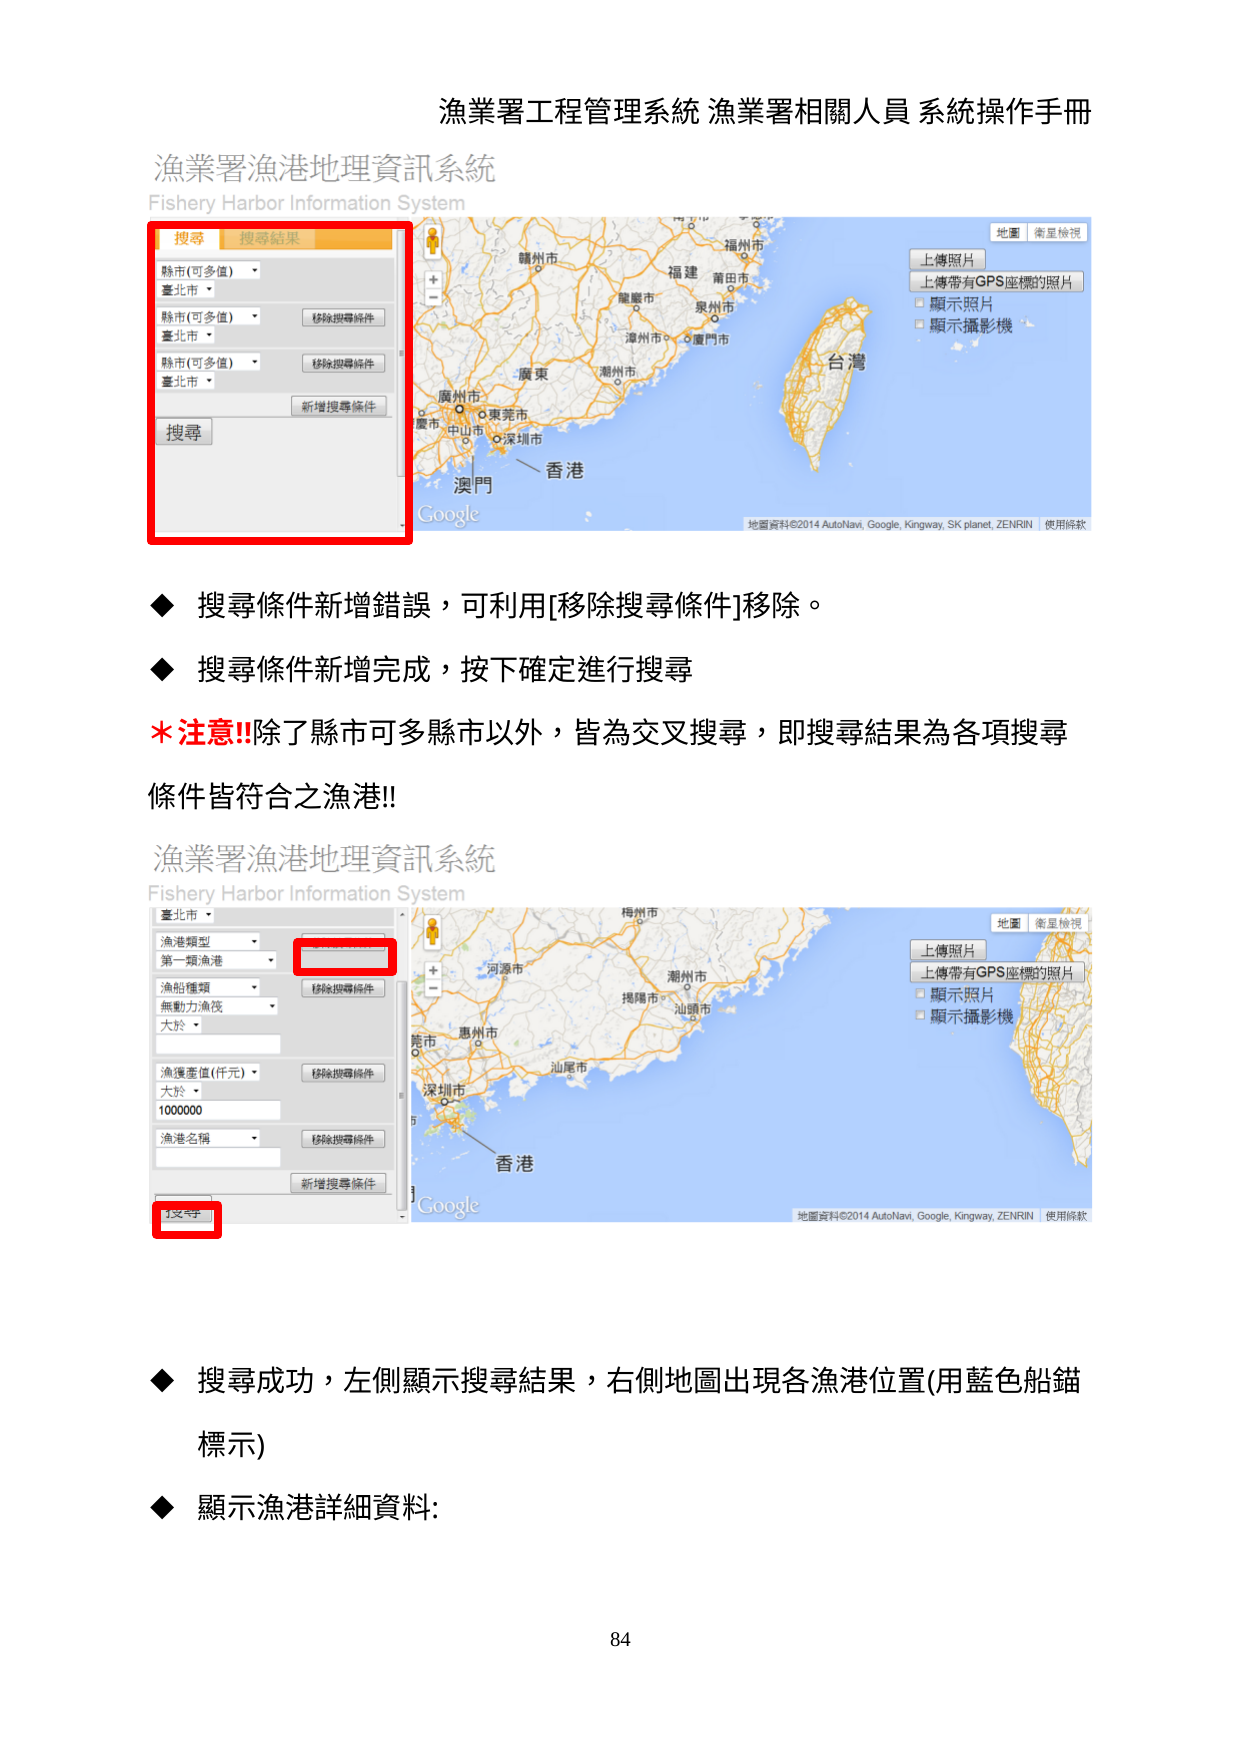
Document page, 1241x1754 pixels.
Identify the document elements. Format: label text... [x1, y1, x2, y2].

list 搜尋條件新增錯誤，可利用[移除搜尋條件]移除。 [148, 583, 1092, 625]
picture [161, 1210, 214, 1225]
list 搜尋成功，左側顯示搜尋結果，右側地圖出現各漁港位置(用藍色船錨標示) [148, 1358, 1092, 1464]
picture [155, 229, 405, 535]
list 搜尋條件新增完成，按下確定進行搜尋 [148, 646, 1092, 688]
text ＊注意!!除了縣市可多縣市以外，皆為交叉搜尋，即搜尋結果為各項搜尋條件皆符合之漁港!! [148, 709, 1092, 816]
picture [148, 147, 1092, 535]
list 顯示漁港詳細資料: [148, 1485, 1092, 1527]
picture [148, 836, 1093, 1225]
